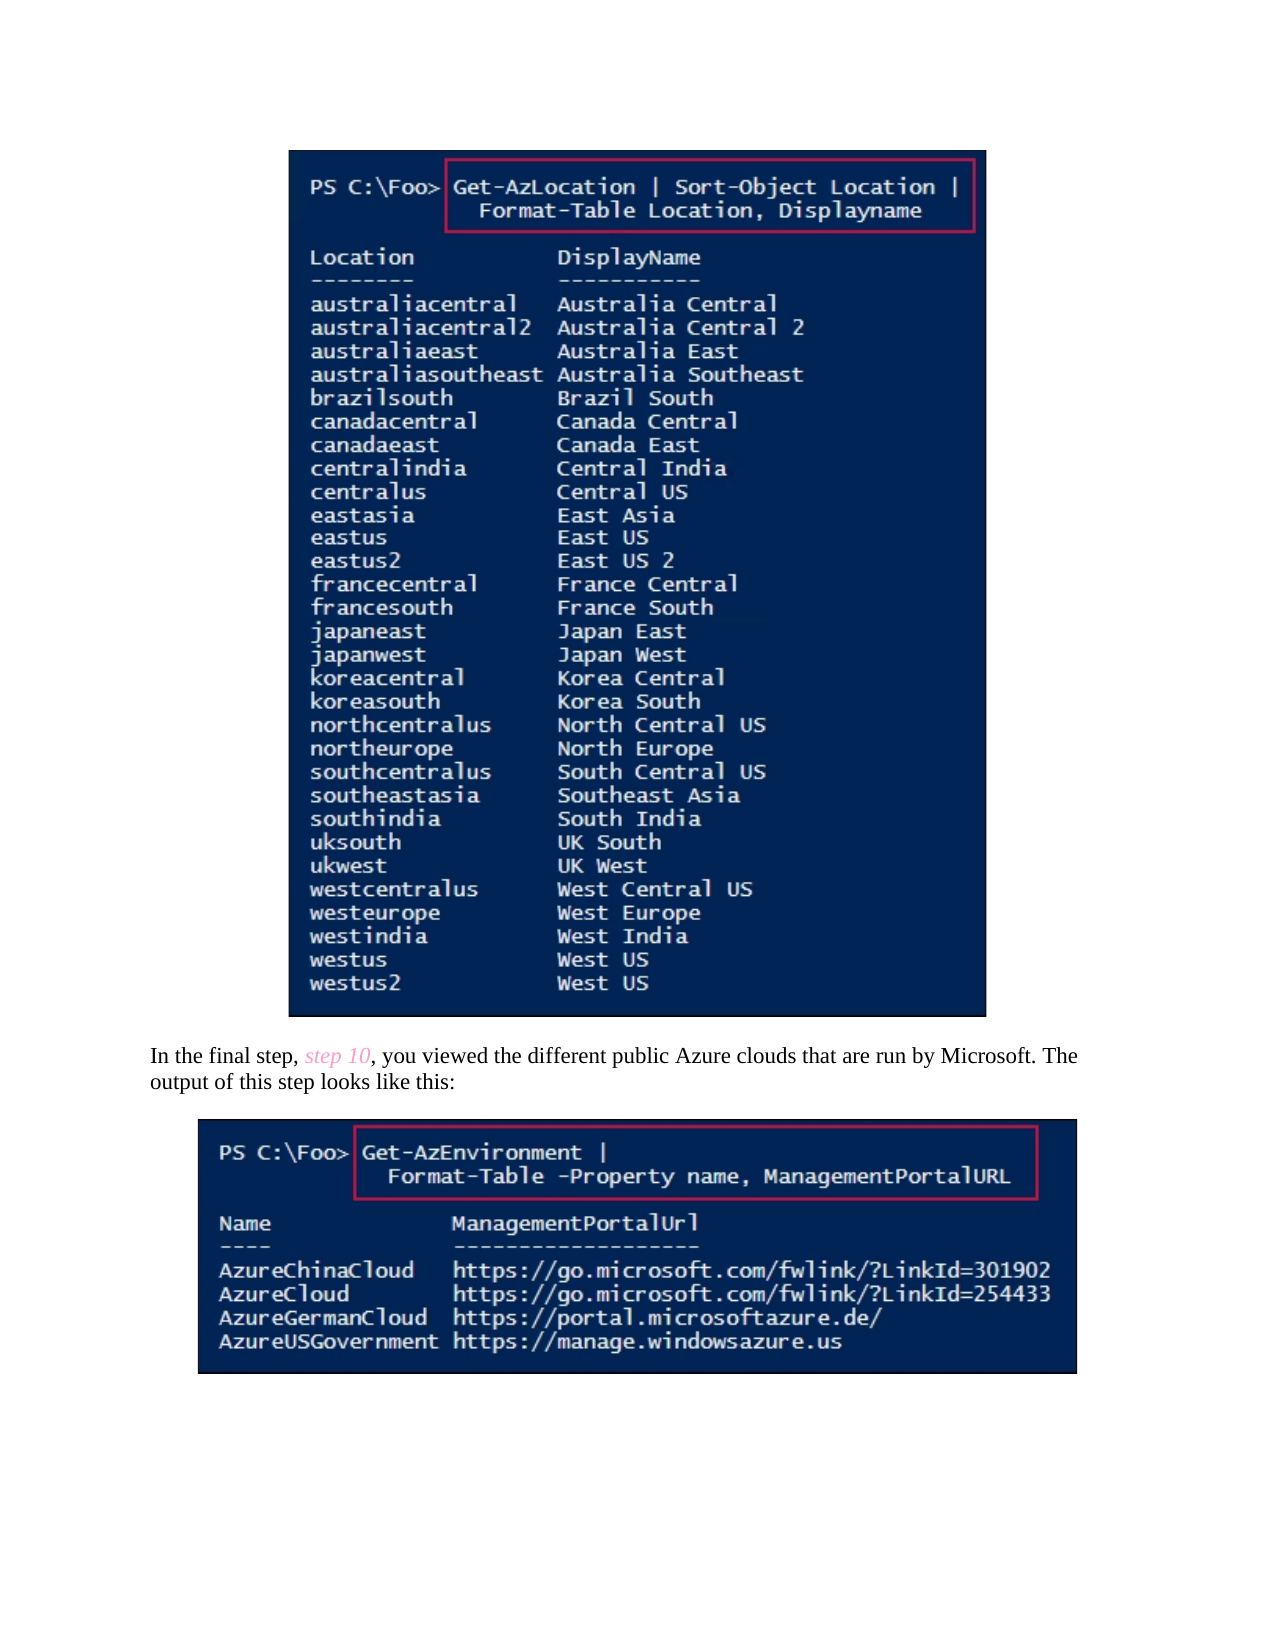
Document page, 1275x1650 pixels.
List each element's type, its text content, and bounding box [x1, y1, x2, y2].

picture [288, 150, 987, 1017]
picture [197, 1119, 1078, 1374]
text In the final step, step 10, you viewed the different public Azure clouds that are run by Microsoft. The output of this step looks like this: [150, 1042, 1125, 1094]
